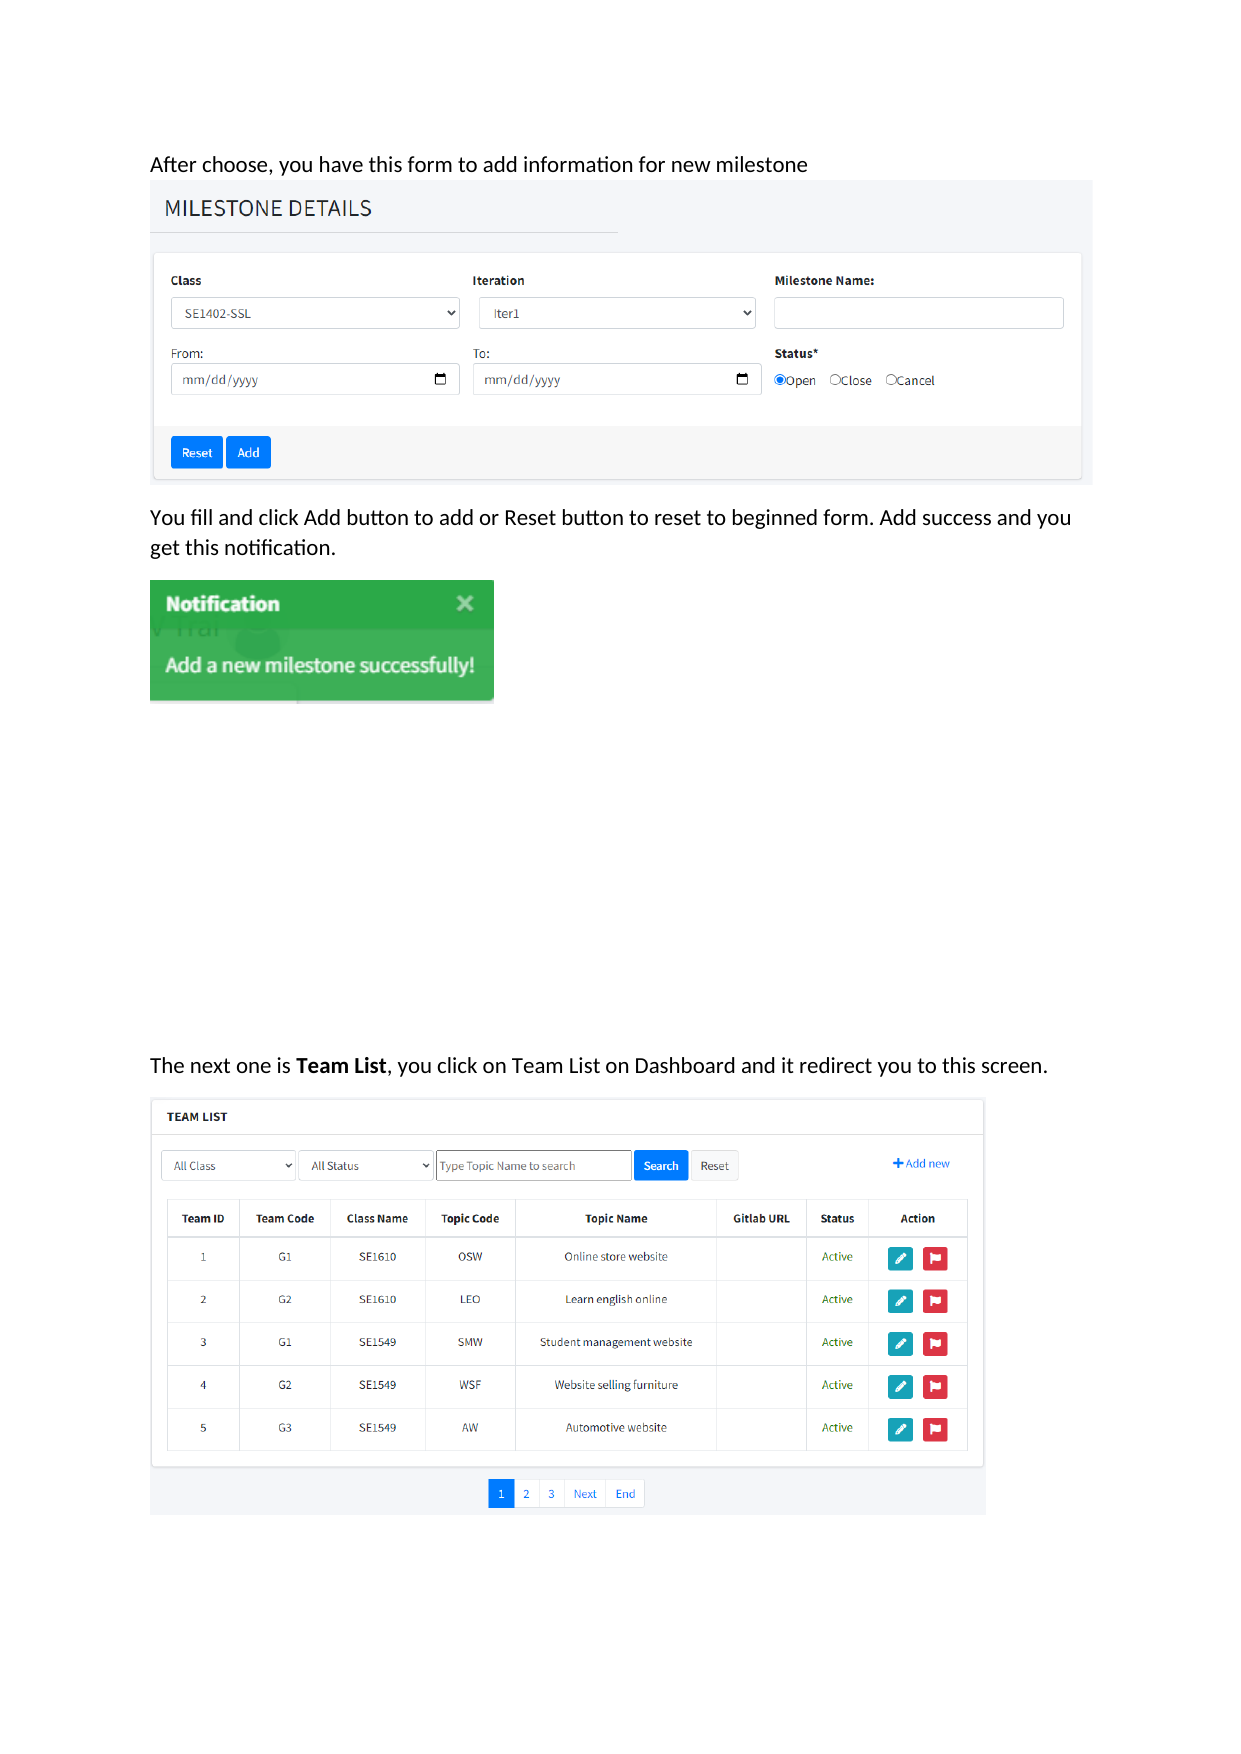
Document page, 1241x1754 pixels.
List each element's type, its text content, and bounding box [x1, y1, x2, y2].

picture [150, 180, 1093, 485]
text After choose, you have this form to add information for new milestone [150, 150, 1093, 180]
picture [150, 1097, 986, 1515]
picture [150, 580, 494, 704]
text You fill and click Add button to add or Reset button to reset to beginned form. Add success and you get this notification. [150, 503, 1093, 562]
text The next one is Team List, you click on Team List on Dashboard and it redirect you to this screen. [150, 1051, 1093, 1079]
